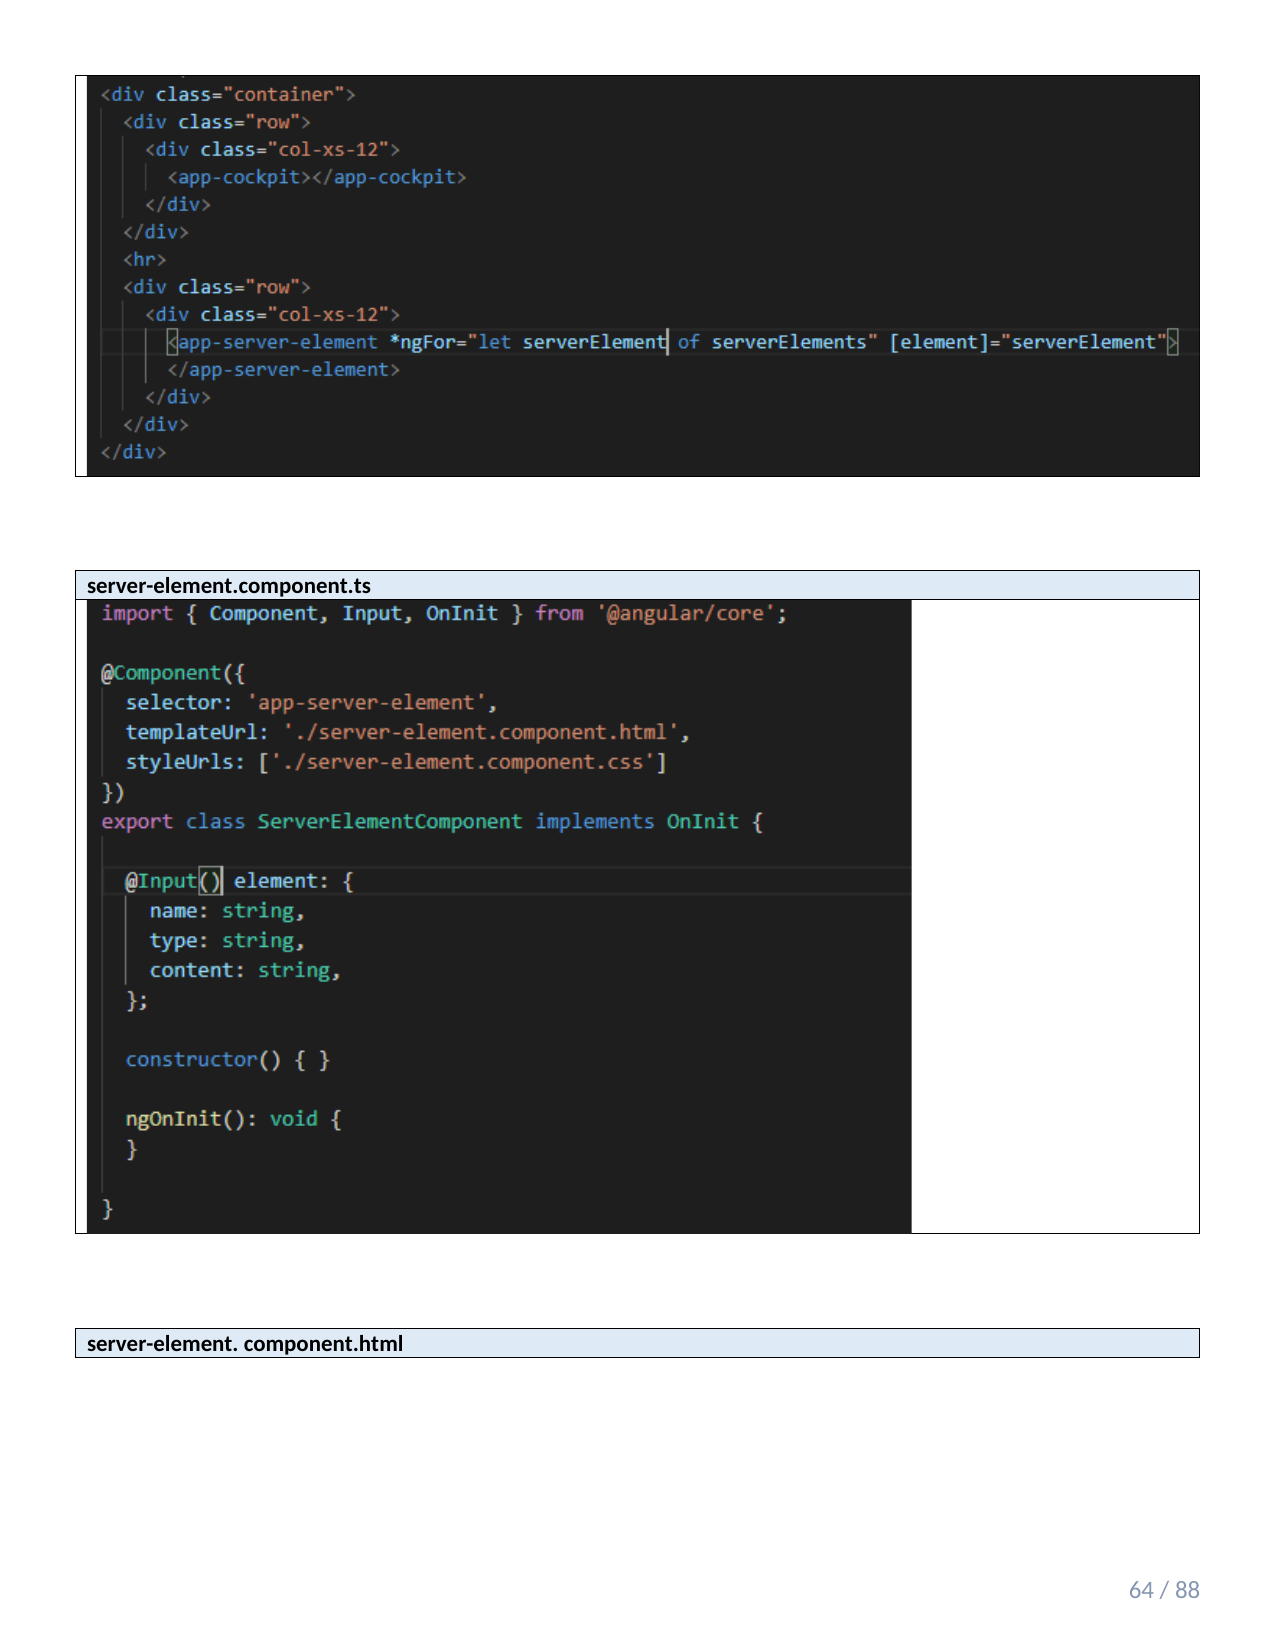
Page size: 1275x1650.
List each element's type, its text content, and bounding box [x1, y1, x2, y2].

table_cell [76, 76, 86, 476]
table_header server-element.component.ts [76, 571, 1199, 599]
picture [86, 76, 1200, 476]
picture [86, 600, 912, 1234]
table_header server-element. component.html [76, 1329, 1199, 1357]
table_cell [912, 600, 1199, 1233]
table_cell [76, 600, 86, 1233]
